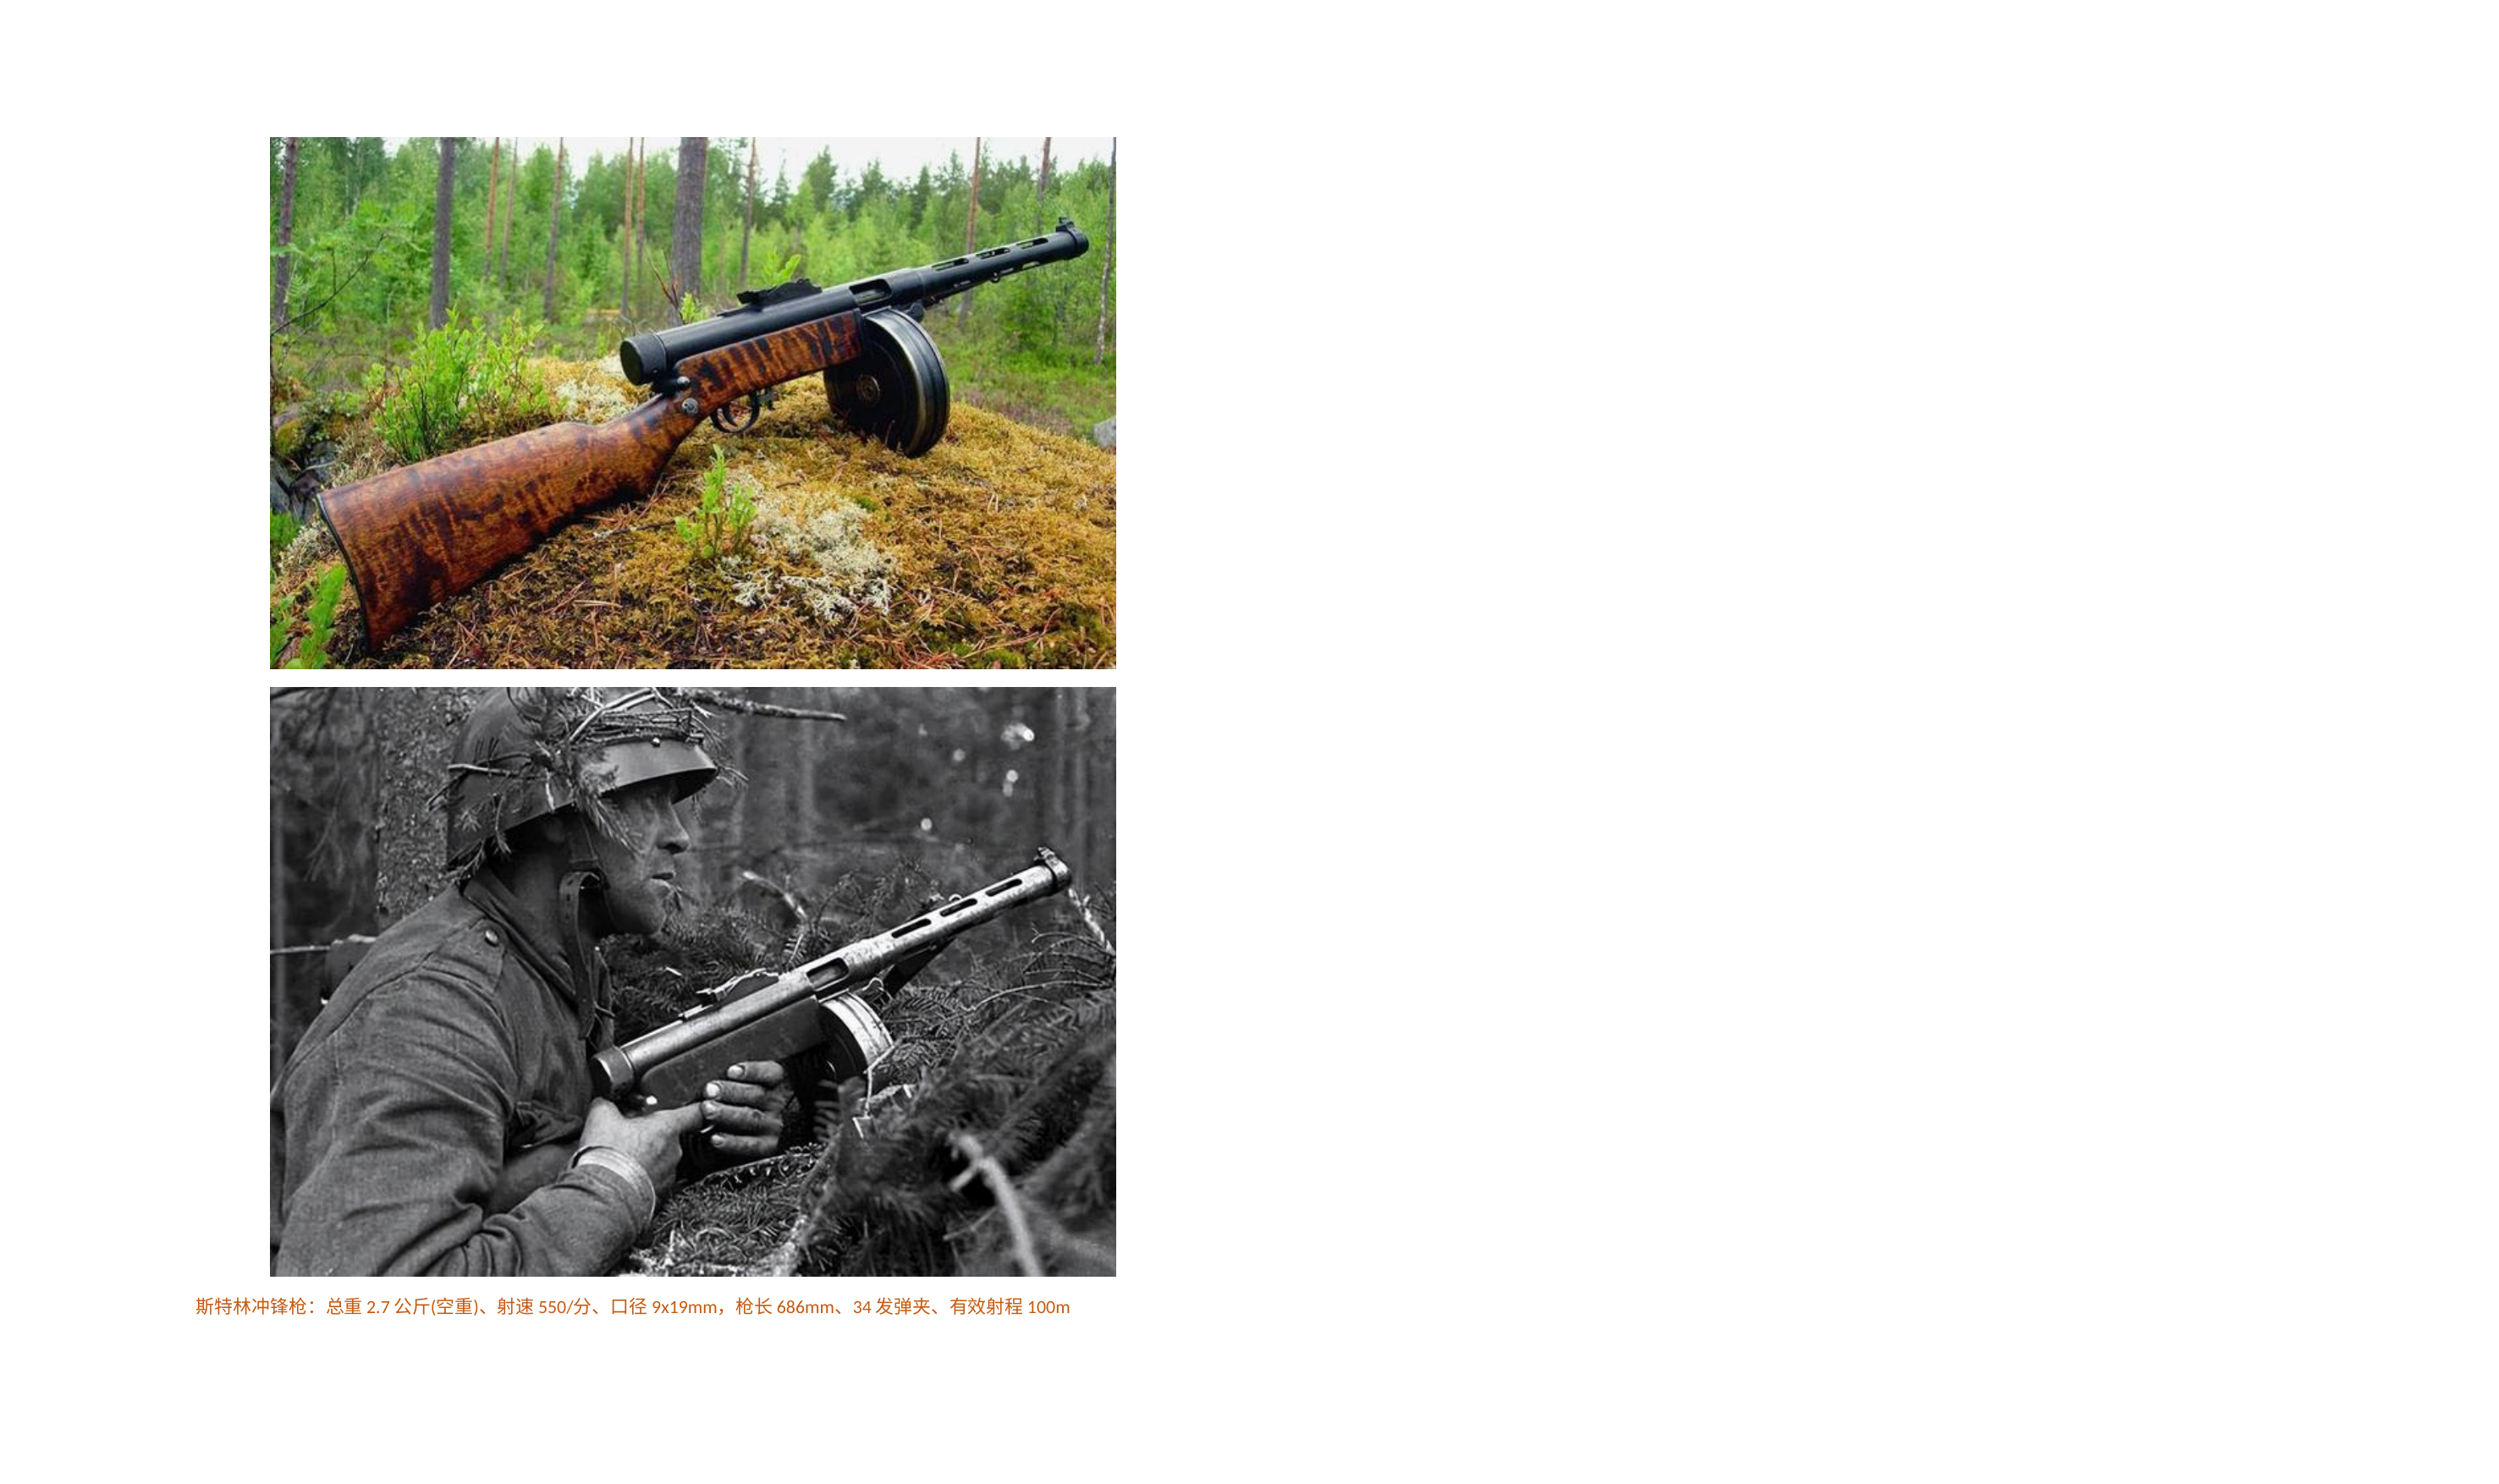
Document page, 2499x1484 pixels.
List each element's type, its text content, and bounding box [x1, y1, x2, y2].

text 斯特林冲锋枪：总重2.7公斤(空重)、射速550/分、口径 9x19mm，枪长686mm、34发弹夹、有效射程100m [159, 1292, 2340, 1319]
picture [270, 687, 1116, 1277]
picture [270, 137, 1116, 669]
